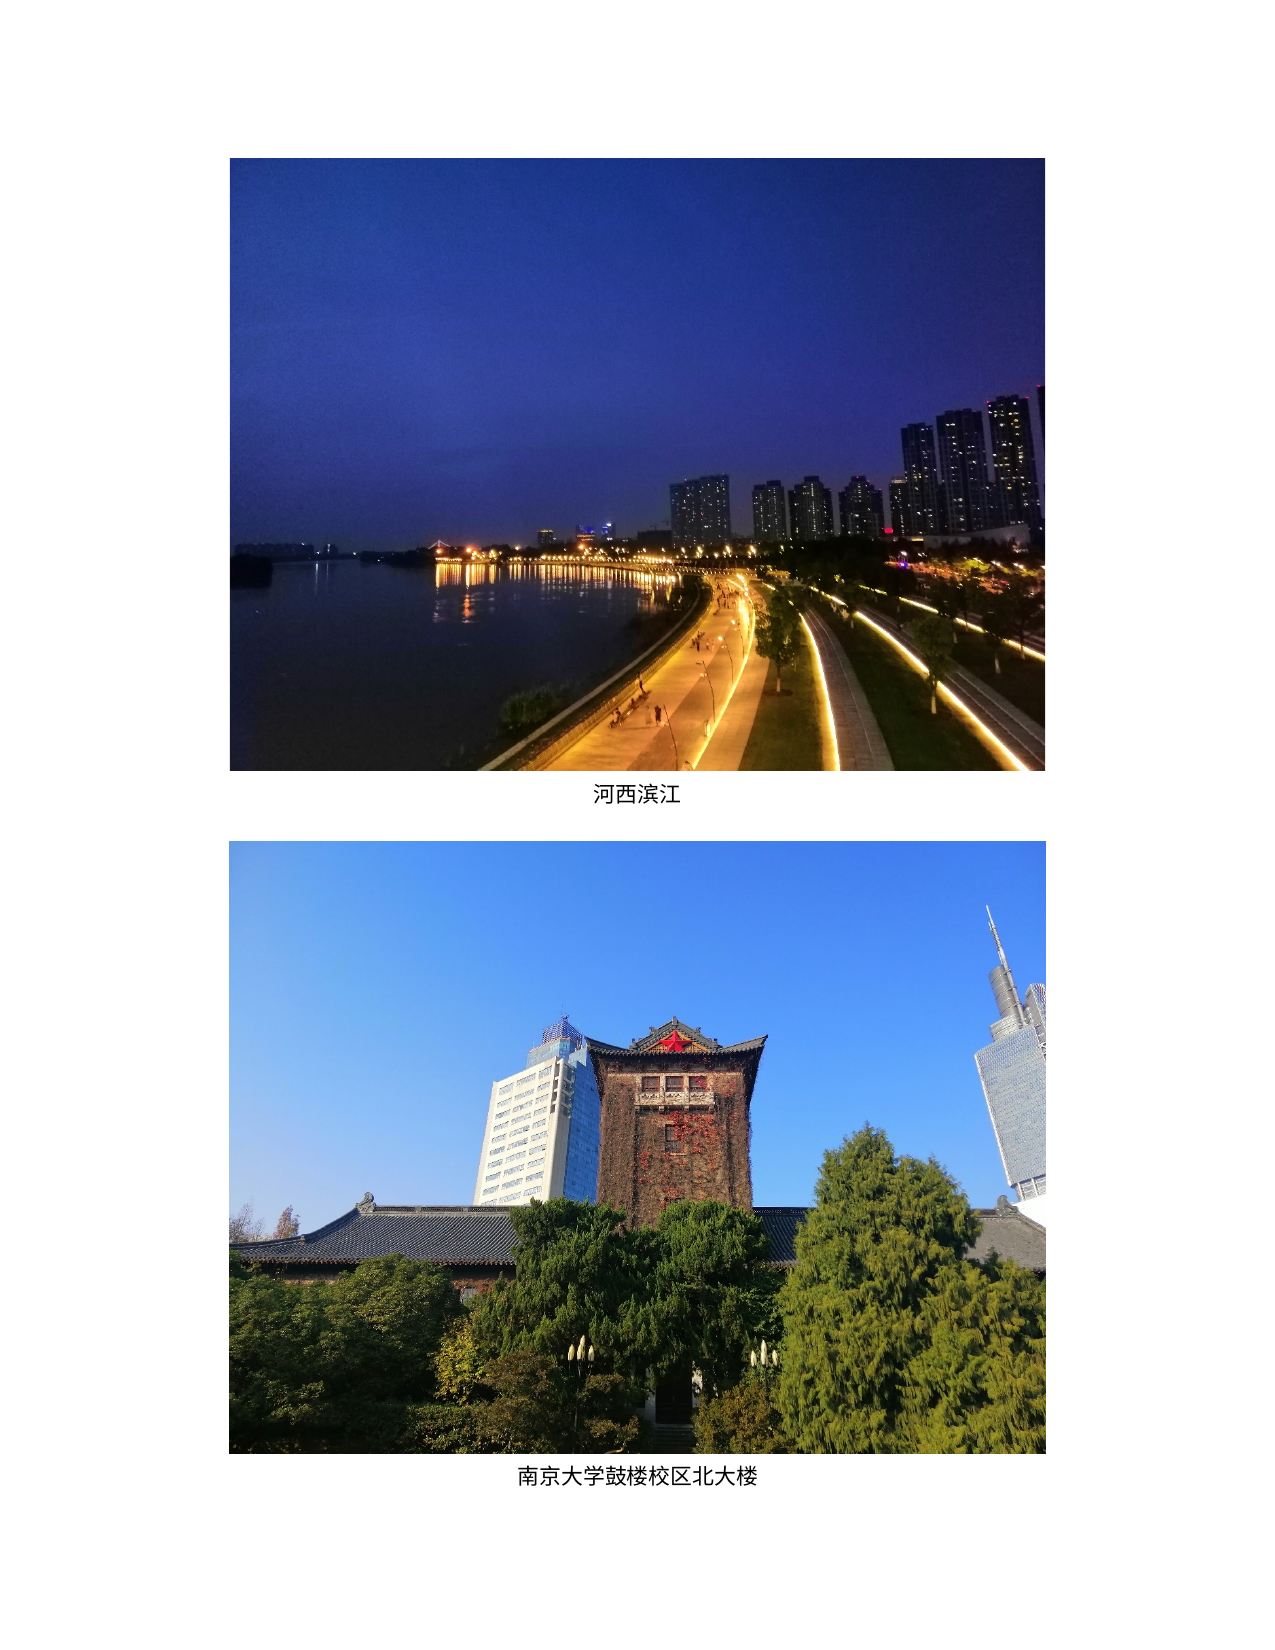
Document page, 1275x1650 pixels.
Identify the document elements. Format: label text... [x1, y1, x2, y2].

picture [229, 158, 1046, 771]
picture [229, 841, 1046, 1454]
text 河西滨江 [150, 776, 1125, 809]
text 南京大学鼓楼校区北大楼 [150, 1459, 1125, 1491]
